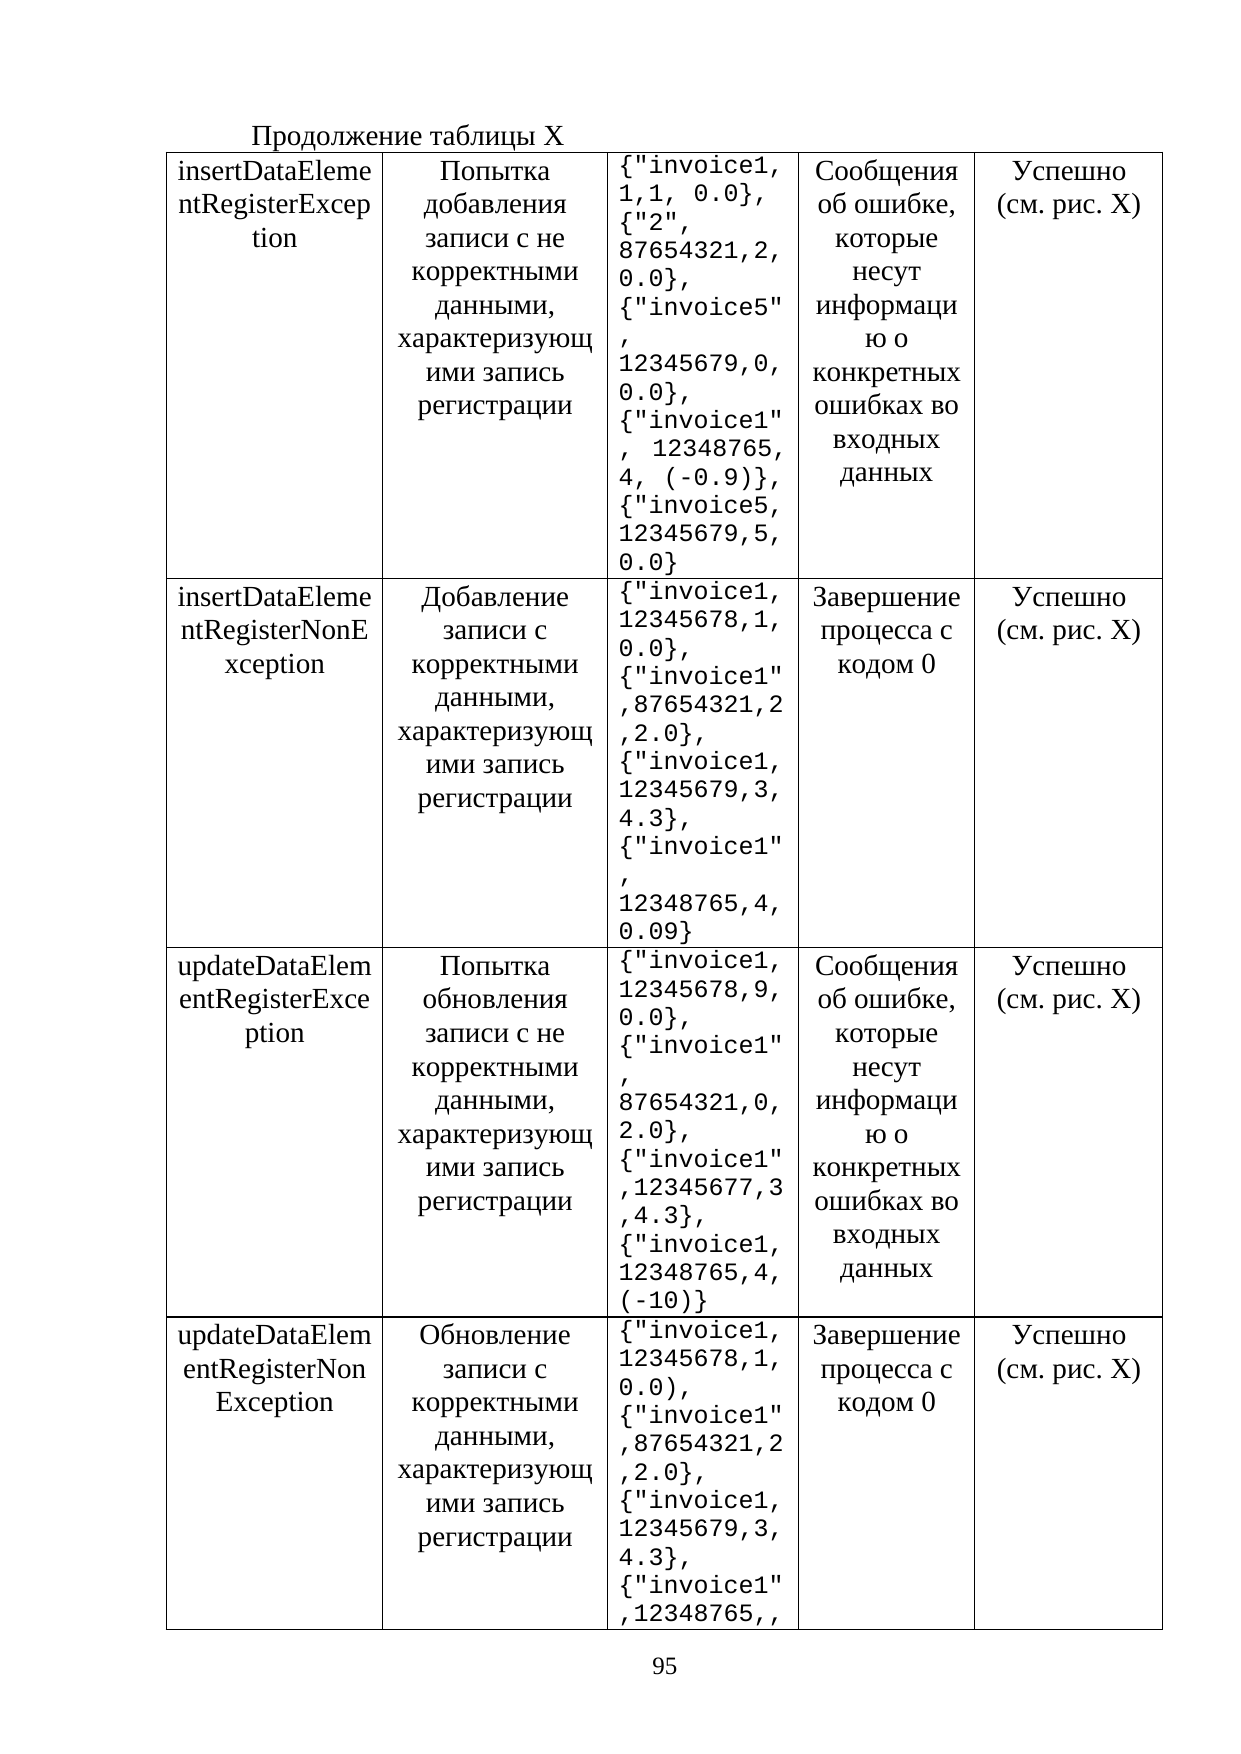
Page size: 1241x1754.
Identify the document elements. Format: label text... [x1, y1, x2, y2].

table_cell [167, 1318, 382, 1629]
text Продолжение таблицы X [177, 118, 1152, 152]
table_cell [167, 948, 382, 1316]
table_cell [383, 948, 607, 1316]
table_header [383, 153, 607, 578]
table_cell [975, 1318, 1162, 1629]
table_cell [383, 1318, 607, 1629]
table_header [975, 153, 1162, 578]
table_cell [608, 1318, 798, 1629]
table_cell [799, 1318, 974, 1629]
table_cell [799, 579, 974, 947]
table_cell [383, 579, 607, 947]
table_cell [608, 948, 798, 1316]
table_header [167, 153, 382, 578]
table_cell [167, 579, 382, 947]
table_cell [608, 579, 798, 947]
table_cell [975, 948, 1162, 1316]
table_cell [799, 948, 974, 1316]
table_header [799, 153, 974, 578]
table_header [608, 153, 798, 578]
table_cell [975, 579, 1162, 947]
